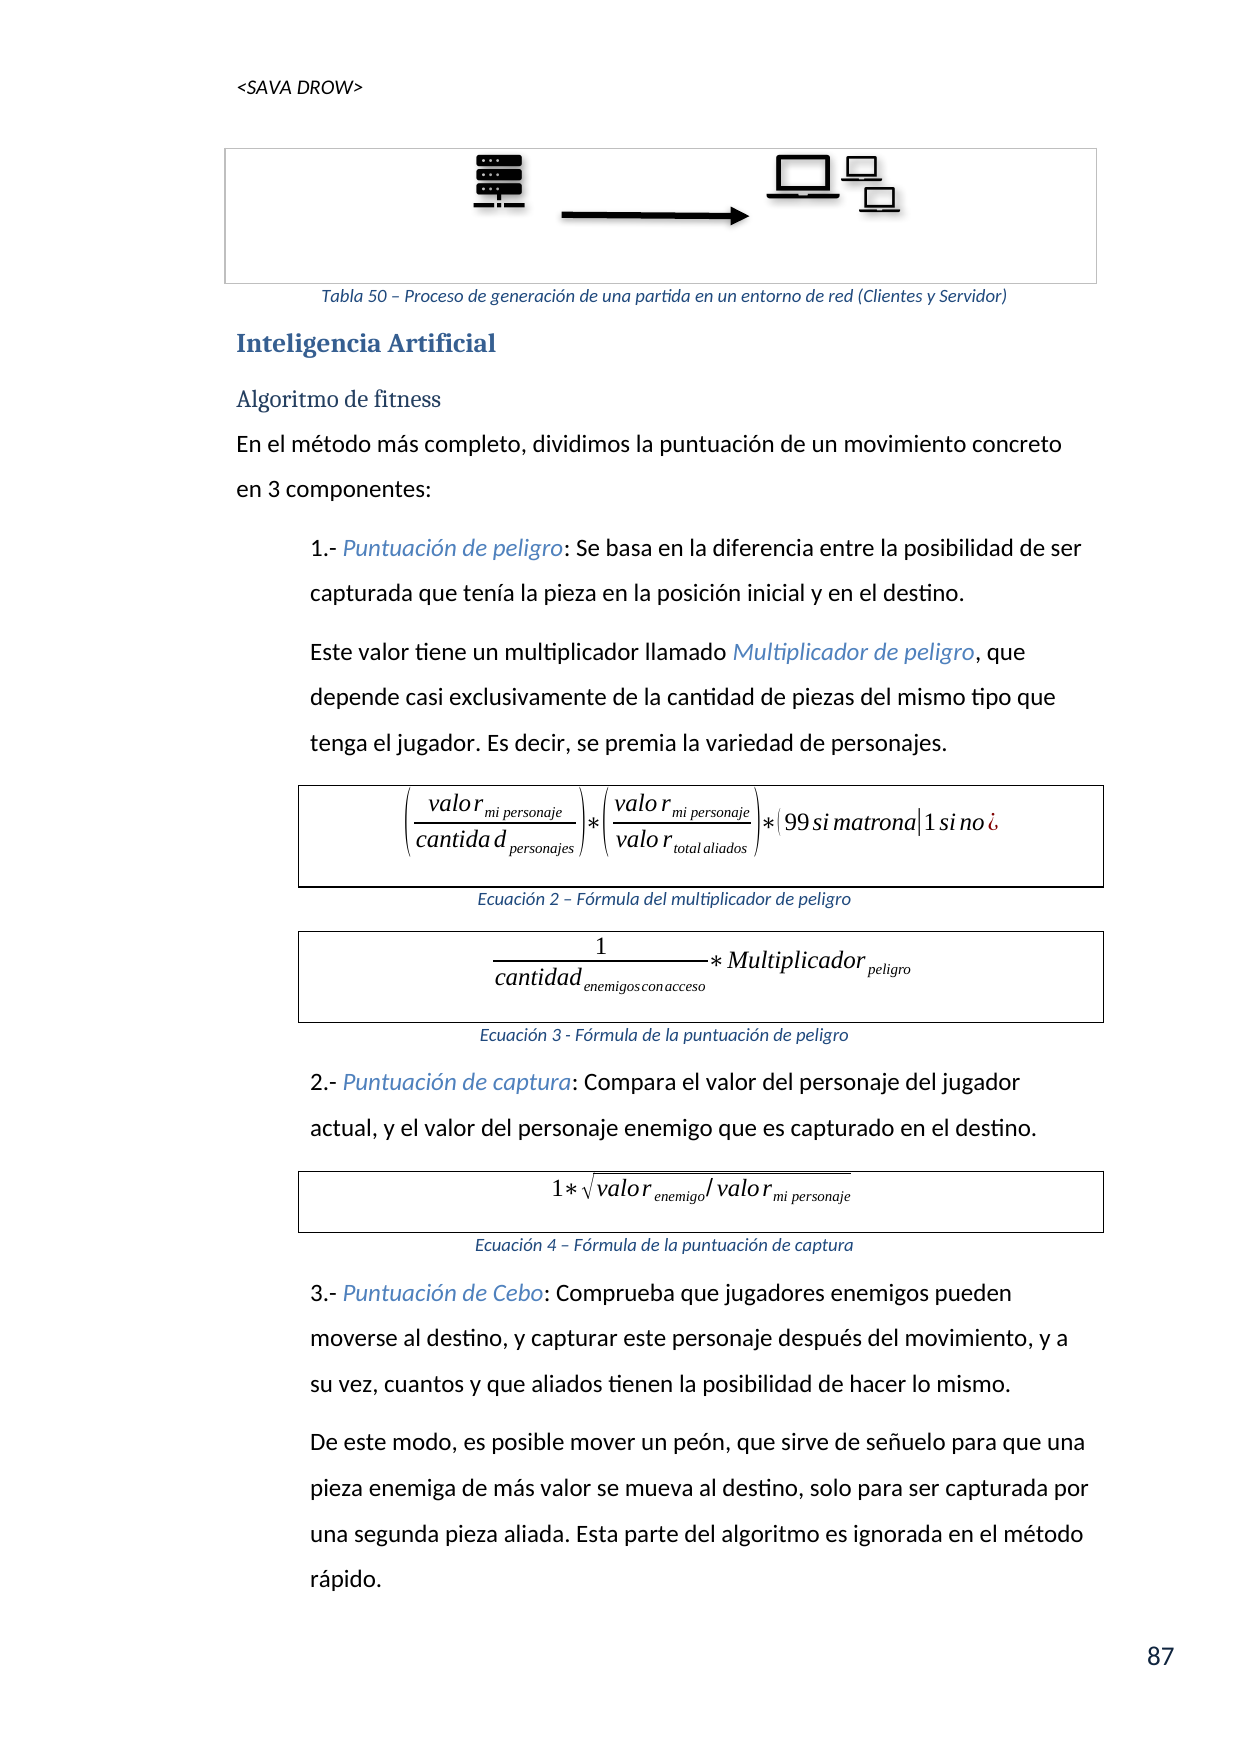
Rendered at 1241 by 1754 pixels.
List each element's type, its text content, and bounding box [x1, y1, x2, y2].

subtitle Algoritmo de fitness [236, 384, 1092, 413]
text 1.- Puntuación de peligro: Se basa en la diferencia entre la posibilidad de ser capturada que tenía la pieza en la posición inicial y en el destino. [310, 532, 1092, 608]
text Este valor tiene un multiplicador llamado Multiplicador de peligro, que depende casi exclusivamente de la cantidad de piezas del mismo tipo que tenga el jugador. Es decir, se premia la variedad de personajes. [310, 636, 1092, 758]
table_header [299, 786, 1103, 886]
text Inteligencia Artificial [236, 328, 1092, 359]
text 3.- Puntuación de Cebo: Comprueba que jugadores enemigos pueden moverse al destino, y capturar este personaje después del movimiento, y a su vez, cuantos y que aliados tienen la posibilidad de hacer lo mismo. [310, 1277, 1092, 1399]
table_cell [226, 149, 1096, 283]
text De este modo, es posible mover un peón, que sirve de señuelo para que una pieza enemiga de más valor se mueva al destino, solo para ser capturada por una segunda pieza aliada. Esta parte del algoritmo es ignorada en el método rápido. [310, 1426, 1092, 1594]
text En el método más completo, dividimos la puntuación de un movimiento concreto en 3 componentes: [236, 428, 1092, 504]
table_header [299, 1172, 1103, 1232]
picture [765, 139, 901, 221]
text 2.- Puntuación de captura: Compara el valor del personaje del jugador actual, y el valor del personaje enemigo que es capturado en el destino. [310, 1067, 1092, 1143]
table_header [299, 932, 1103, 1022]
